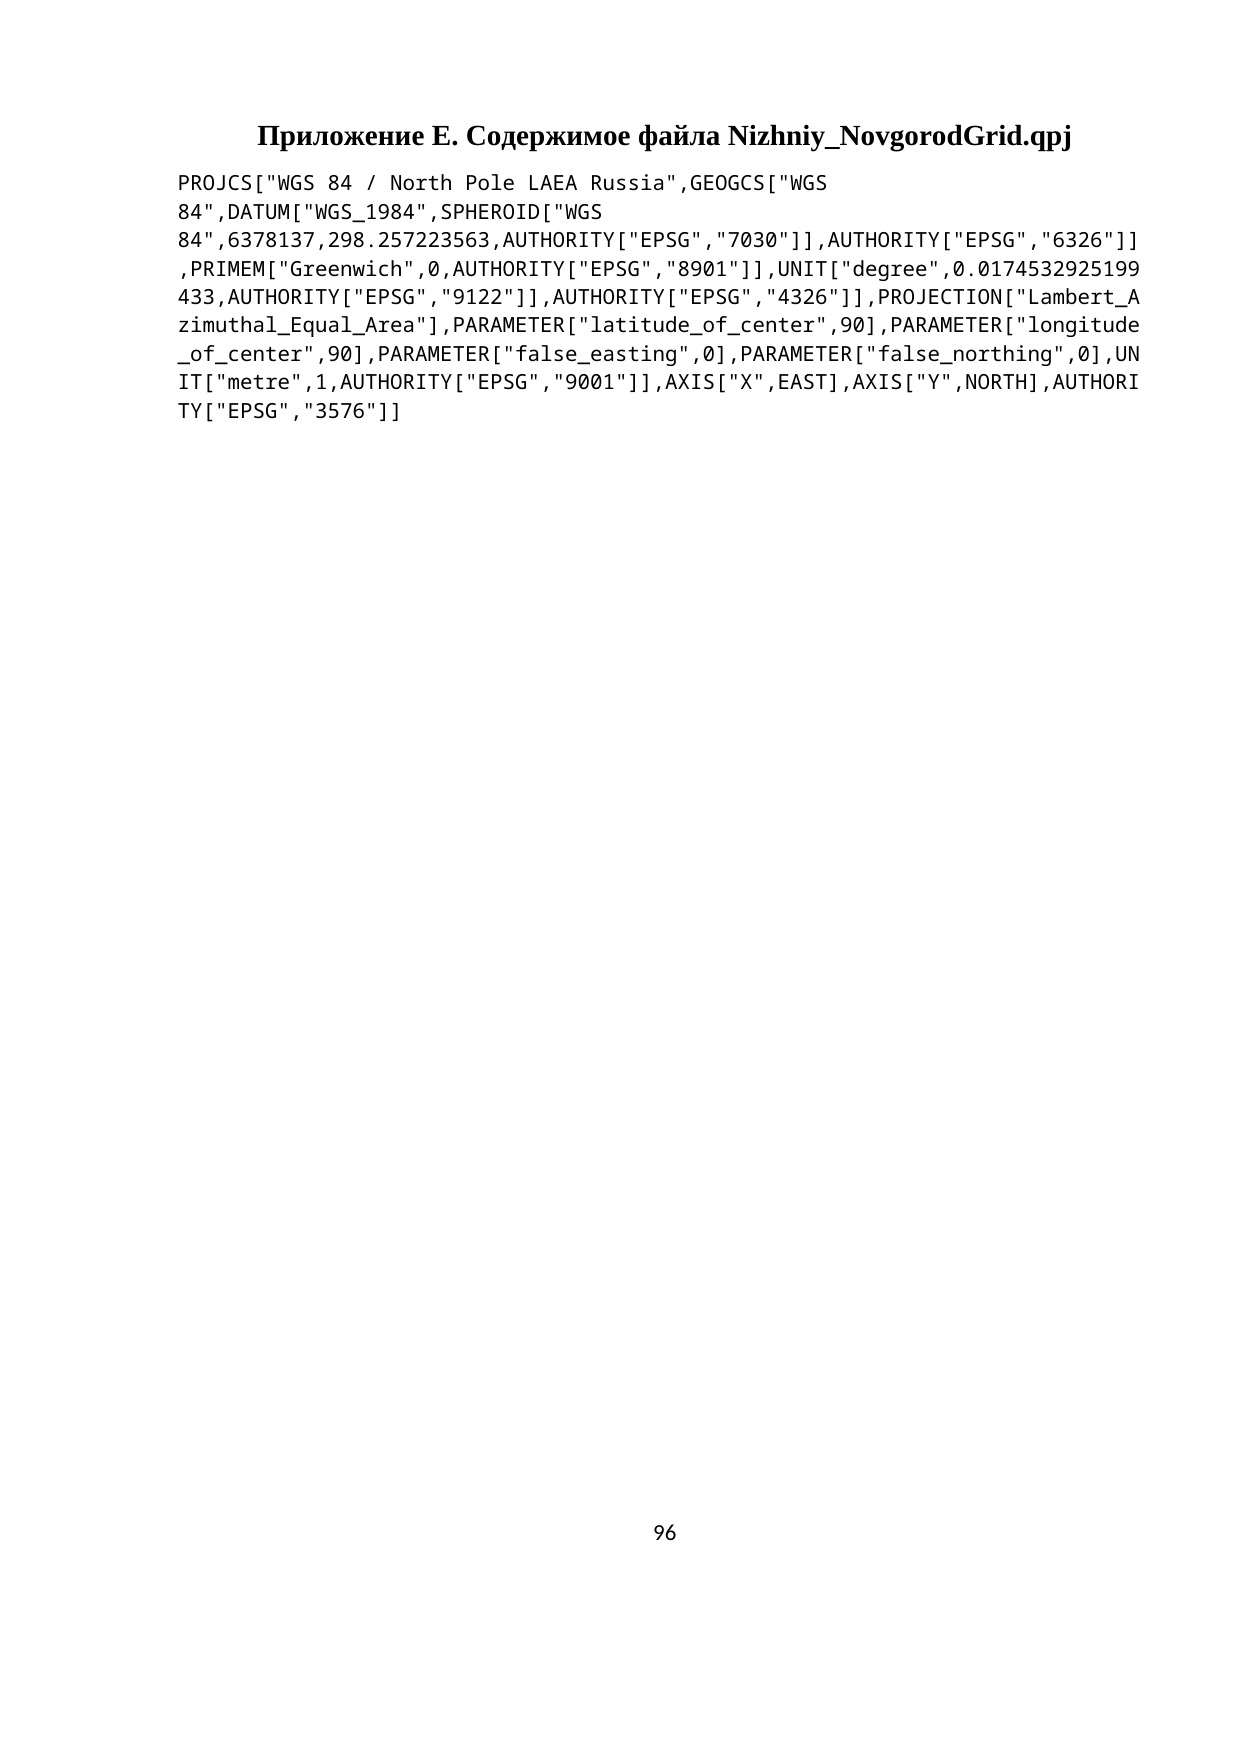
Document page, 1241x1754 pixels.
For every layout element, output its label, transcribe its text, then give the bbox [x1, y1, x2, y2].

text Приложение Е. Содержимое файла Nizhniy_NovgorodGrid.qpj [177, 118, 1152, 152]
text PROJCS["WGS 84 / North Pole LAEA Russia",GEOGCS["WGS 84",DATUM["WGS_1984",SPHEROID["WGS 84",6378137,298.257223563,AUTHORITY["EPSG","7030"]],AUTHORITY["EPSG","6326"]],PRIMEM["Greenwich",0,AUTHORITY["EPSG","8901"]],UNIT["degree",0.0174532925199433,AUTHORITY["EPSG","9122"]],AUTHORITY["EPSG","4326"]],PROJECTION["Lambert_Azimuthal_Equal_Area"],PARAMETER["latitude_of_center",90],PARAMETER["longitude_of_center",90],PARAMETER["false_easting",0],PARAMETER["false_northing",0],UNIT["metre",1,AUTHORITY["EPSG","9001"]],AXIS["X",EAST],AXIS["Y",NORTH],AUTHORITY["EPSG","3576"]] [177, 168, 1152, 424]
